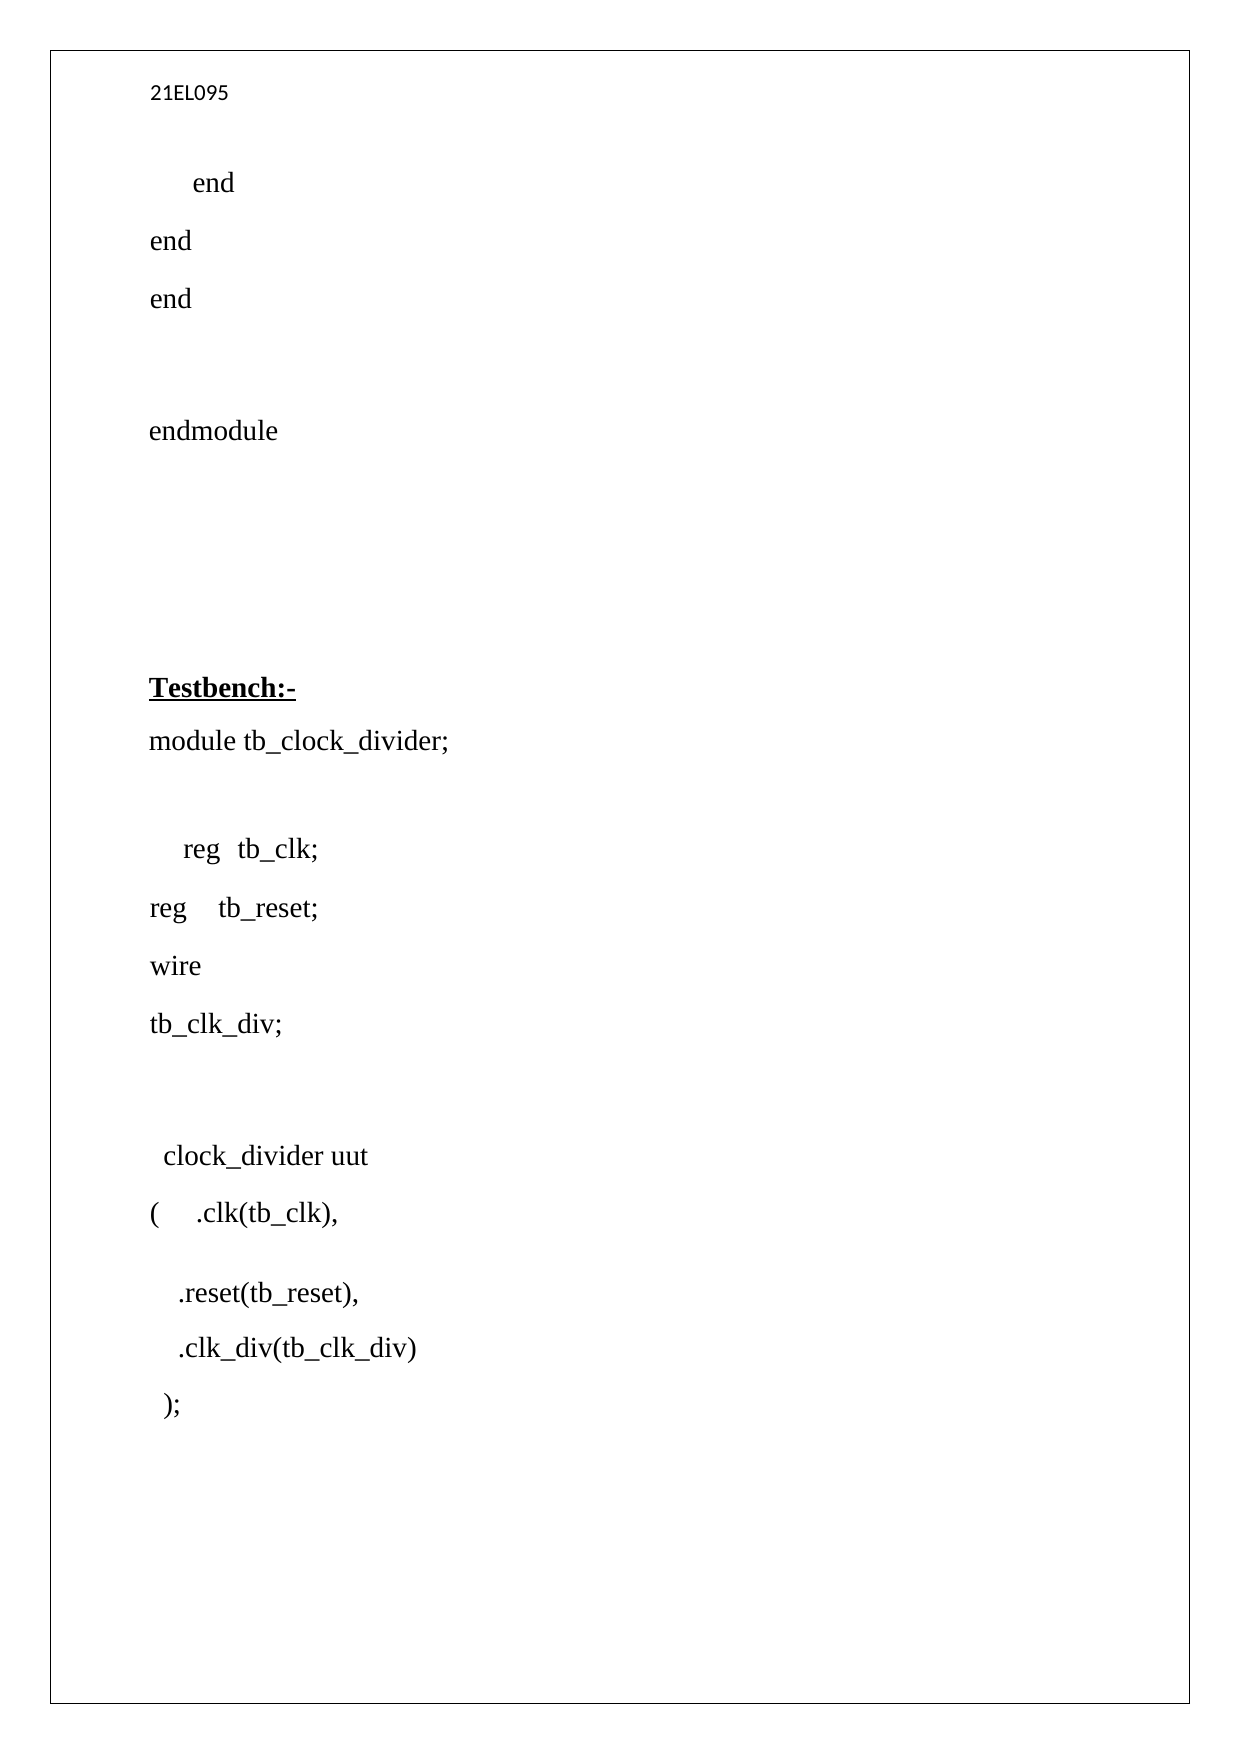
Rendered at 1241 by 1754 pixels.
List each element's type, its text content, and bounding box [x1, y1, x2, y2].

text clock_divider uut ( .clk(tb_clk), [148, 1138, 445, 1229]
text .clk_div(tb_clk_div) [148, 1331, 1184, 1364]
text endmodule [148, 413, 1184, 447]
text end end end [148, 165, 247, 314]
text module tb_clock_divider; [148, 723, 1184, 757]
text .reset(tb_reset), [148, 1275, 1184, 1308]
text reg tb_clk; reg tb_reset; wire tb_clk_div; [148, 832, 318, 1039]
text ); [148, 1387, 1184, 1420]
text Testbench:- [148, 670, 1184, 703]
